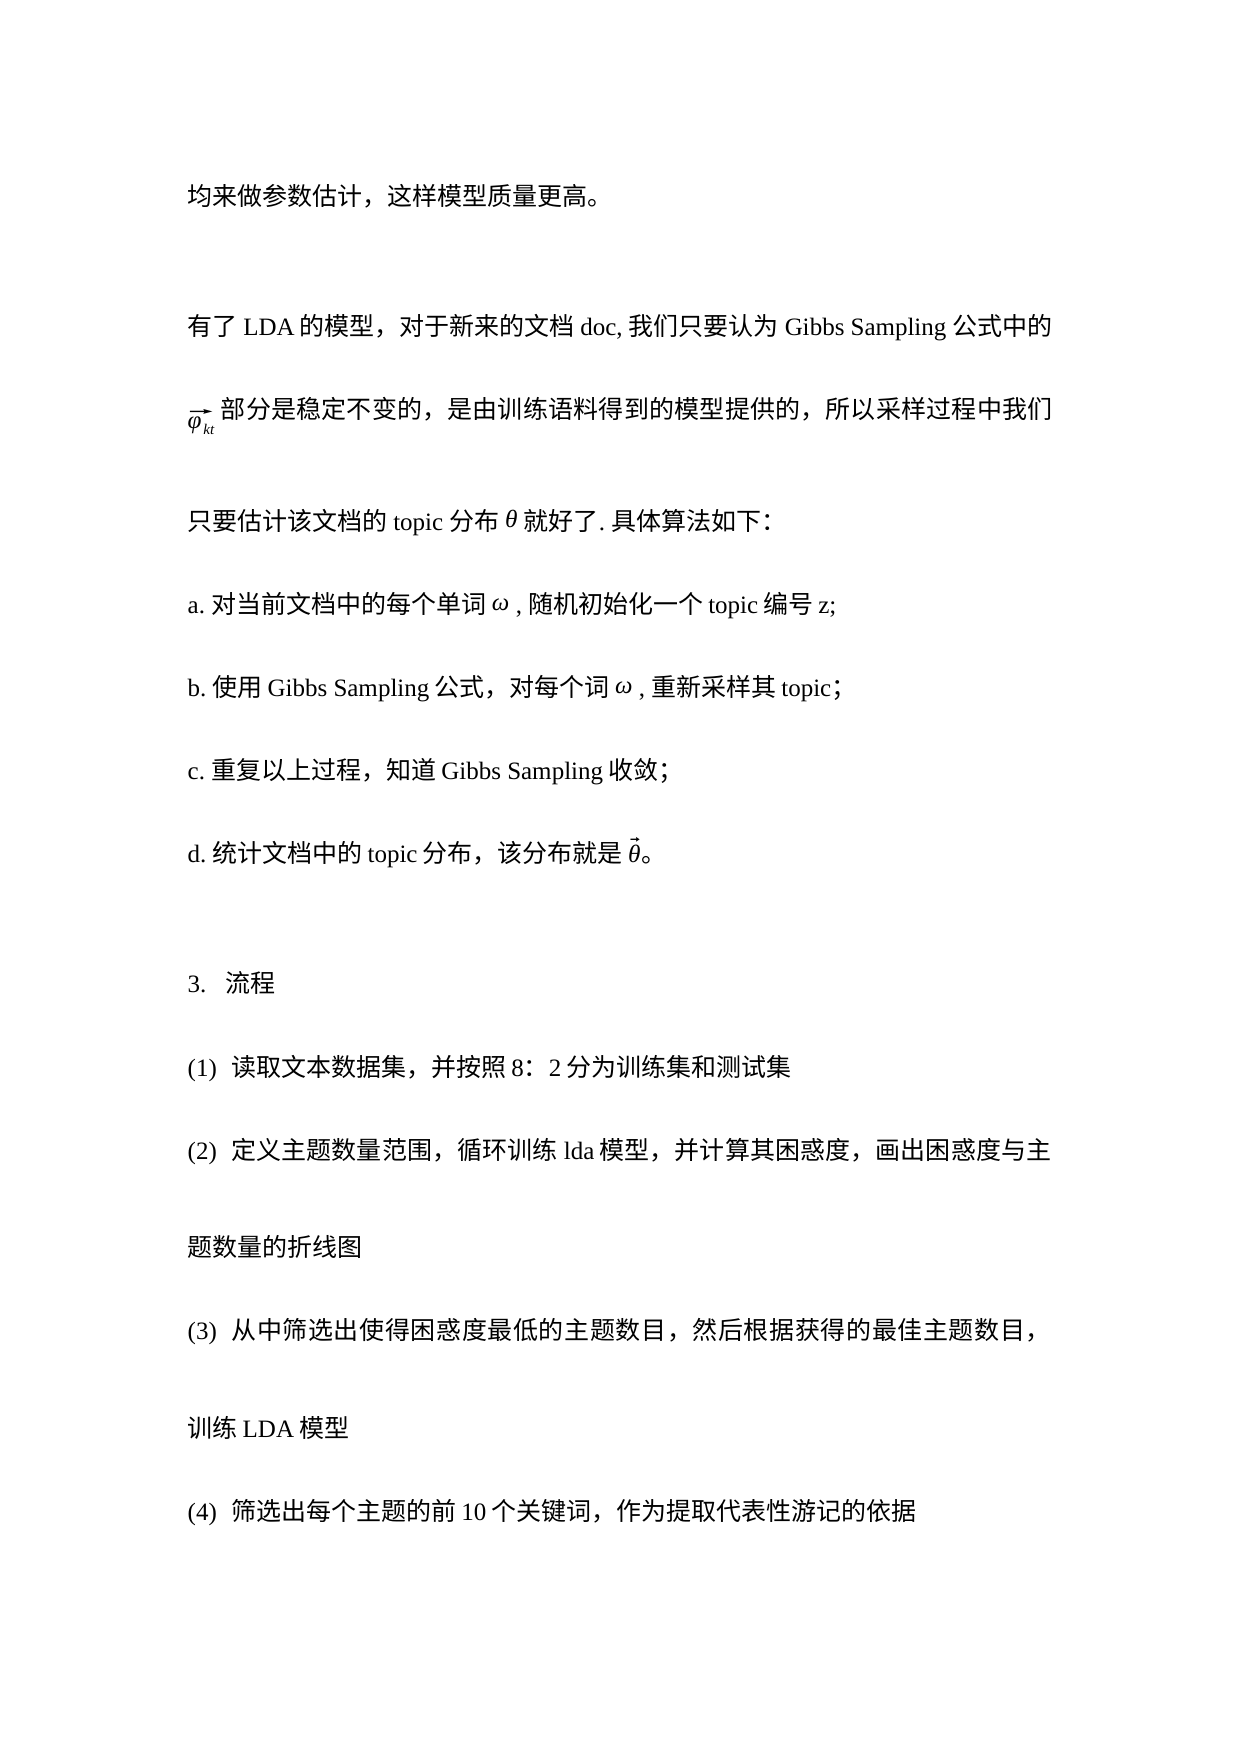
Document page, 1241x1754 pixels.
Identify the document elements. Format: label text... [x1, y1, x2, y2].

text (1) 读取文本数据集，并按照8：2分为训练集和测试集 [187, 1033, 1053, 1098]
list 流程 [187, 949, 1053, 1014]
text (3) 从中筛选出使得困惑度最低的主题数目，然后根据获得的最佳主题数目，训练LDA模型 [187, 1296, 1053, 1459]
text a. 对当前文档中的每个单词 , 随机初始化一个topic编号z; [187, 570, 1053, 635]
text d. 统计文档中的topic分布，该分布就是 。 [187, 819, 1053, 884]
text b. 使用Gibbs Sampling公式，对每个词 , 重新采样其topic； [187, 653, 1053, 718]
text (2) 定义主题数量范围，循环训练lda模型，并计算其困惑度，画出困惑度与主题数量的折线图 [187, 1116, 1053, 1278]
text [187, 162, 1053, 227]
text (4) 筛选出每个主题的前10个关键词，作为提取代表性游记的依据 [187, 1477, 1053, 1542]
text 有了 LDA 的模型，对于新来的文档 doc, 我们只要认为 Gibbs Sampling 公式中的 部分是稳定不变的，是由训练语料得到的模型提供的，所以采样过程中我们只要估计该文档的 topic 分布 就好了. 具体算法如下： [187, 292, 1053, 552]
text c. 重复以上过程，知道Gibbs Sampling收敛； [187, 736, 1053, 801]
